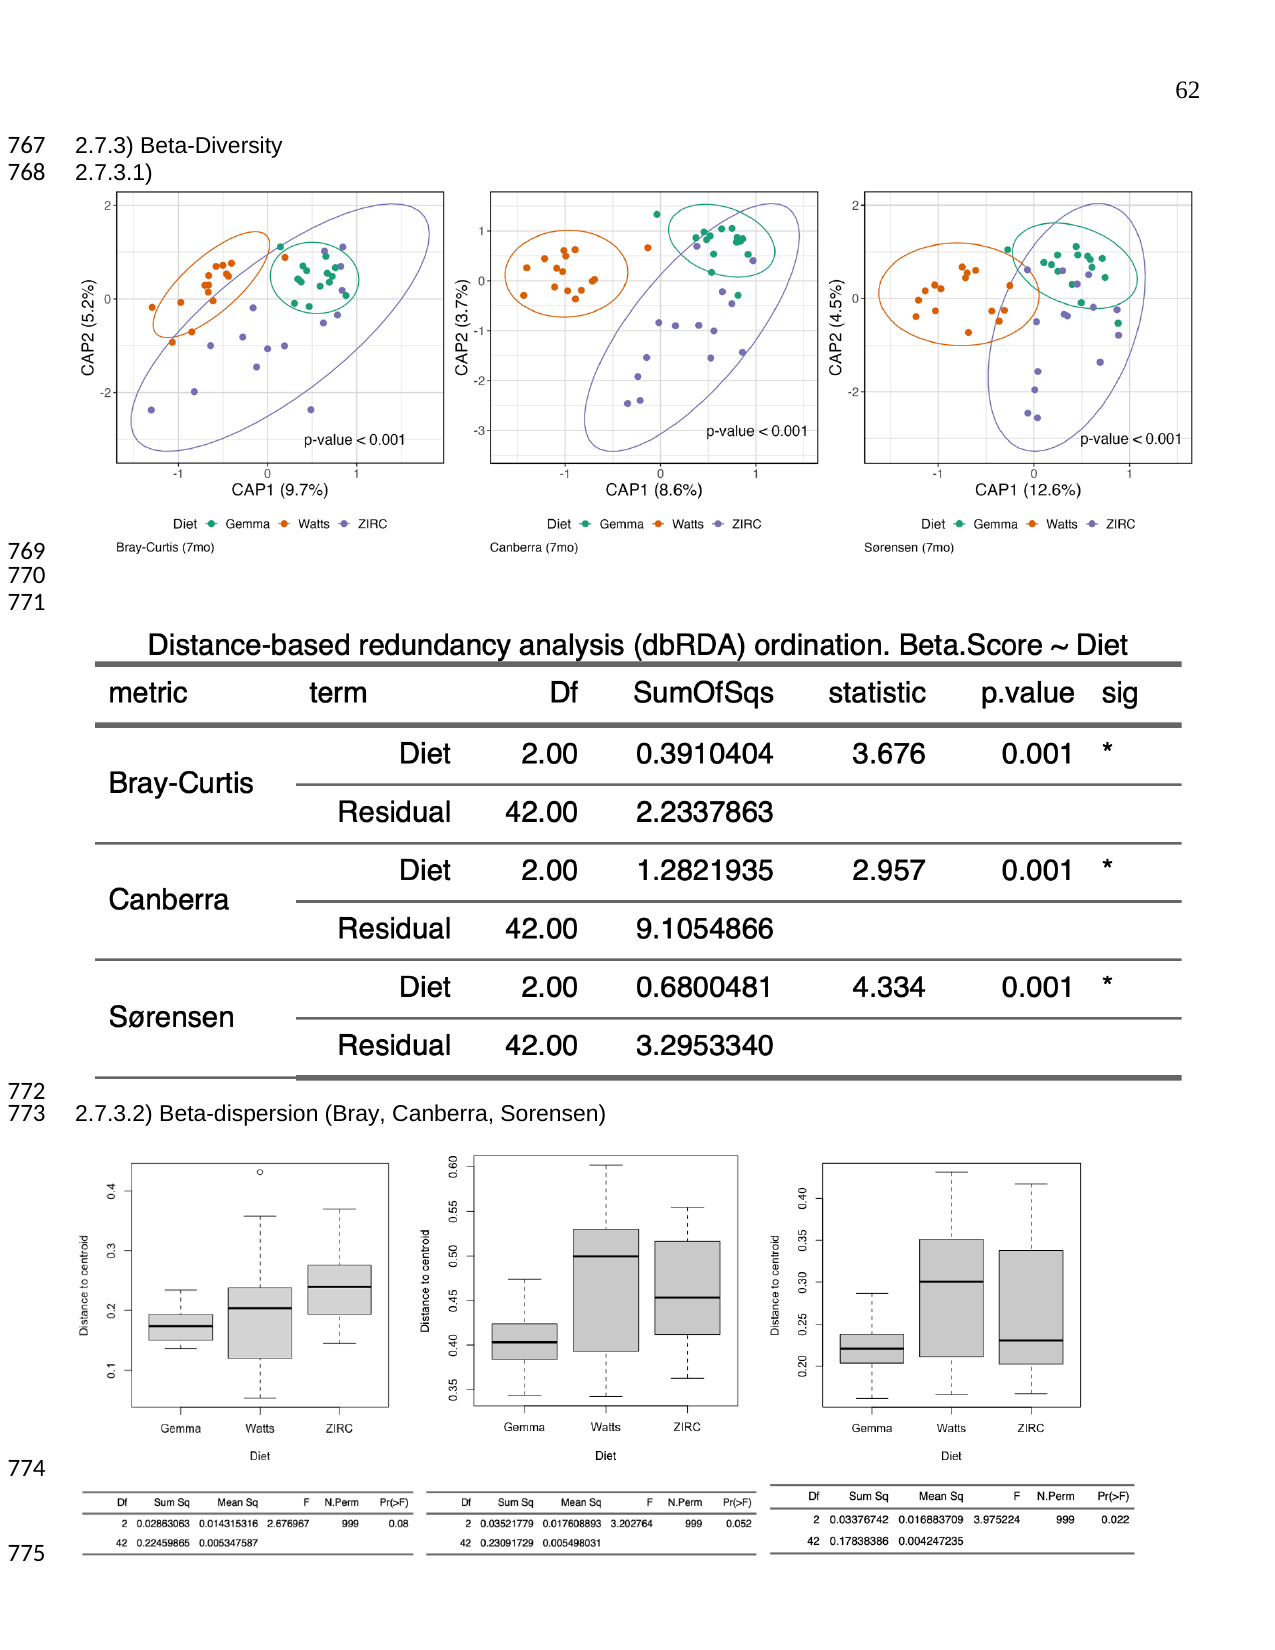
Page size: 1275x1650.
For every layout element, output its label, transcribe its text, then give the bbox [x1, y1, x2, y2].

picture [75, 1126, 1142, 1562]
text 2.7.3) Beta-Diversity [75, 132, 1200, 159]
picture [75, 185, 1198, 560]
picture [75, 612, 1200, 1100]
text 2.7.3.2) Beta-dispersion (Bray, Canberra, Sorensen) [75, 1100, 1200, 1126]
text 2.7.3.1) [75, 159, 1200, 185]
